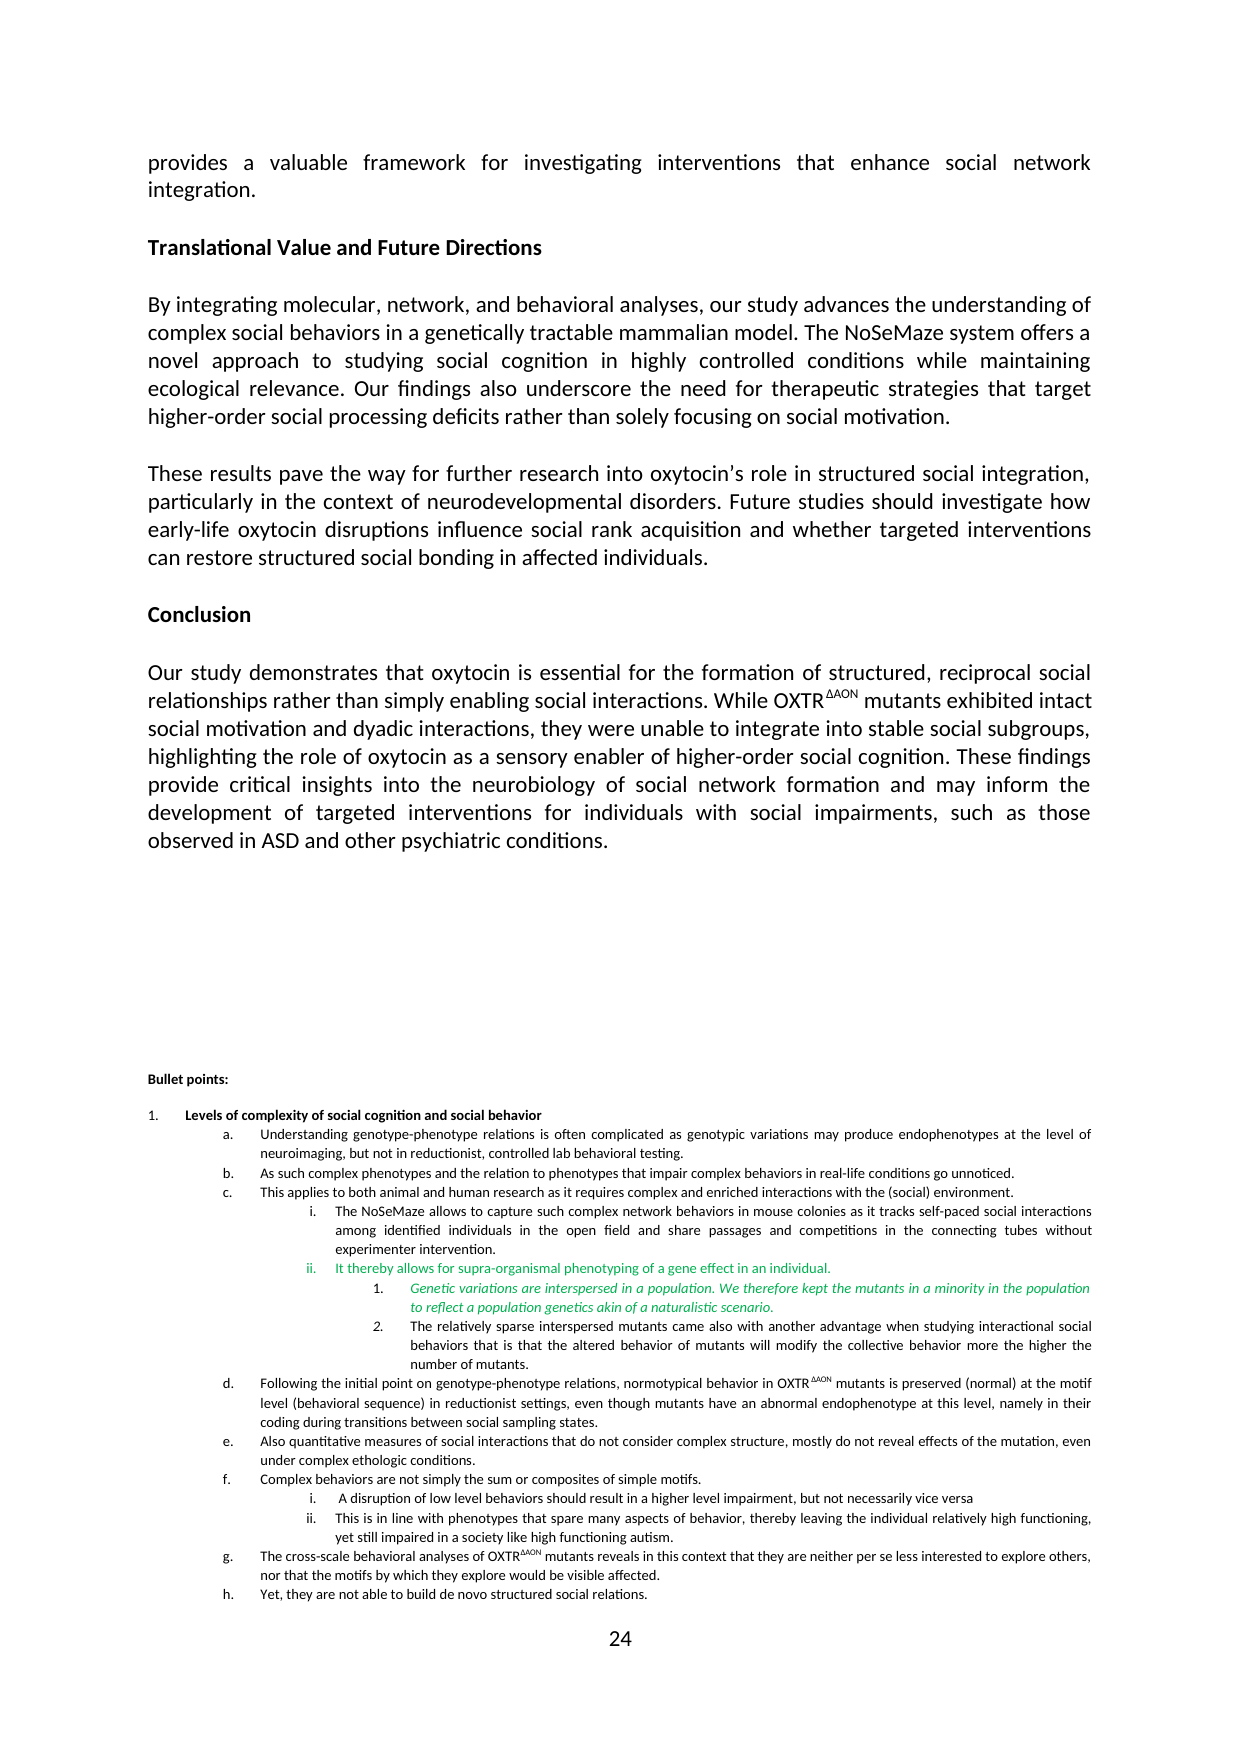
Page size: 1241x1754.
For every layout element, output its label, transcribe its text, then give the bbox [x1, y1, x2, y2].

list The relatively sparse interspersed mutants came also with another advantage when studying interactional social behaviors that is that the altered behavior of mutants will modify the collective behavior more the higher the number of mutants. [373, 1317, 1093, 1373]
subtitle Conclusion [148, 601, 1093, 628]
list Yet, they are not able to build de novo structured social relations. [223, 1586, 1093, 1603]
text These results pave the way for further research into oxytocin’s role in structured social integration, particularly in the context of neurodevelopmental disorders. Future studies should investigate how early-life oxytocin disruptions influence social rank acquisition and whether targeted interventions can restore structured social bonding in affected individuals. [148, 459, 1093, 571]
list The NoSeMaze allows to capture such complex network behaviors in mouse colonies as it tracks self-paced social interactions among identified individuals in the open field and share passages and competitions in the connecting tubes without experimenter intervention. [316, 1202, 1093, 1258]
list Genetic variations are interspersed in a population. We therefore kept the mutants in a minority in the population to reflect a population genetics akin of a naturalistic scenario. [373, 1279, 1093, 1316]
list Following the initial point on genotype-phenotype relations, normotypical behavior in OXTRΔAON mutants is preserved (normal) at the motif level (behavioral sequence) in reductionist settings, even though mutants have an abnormal endophenotype at this level, namely in their coding during transitions between social sampling states. [223, 1375, 1093, 1431]
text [148, 148, 1093, 204]
list A disruption of low level behaviors should result in a higher level impairment, but not necessarily vice versa [316, 1490, 1093, 1507]
subtitle Translational Value and Future Directions [148, 233, 1093, 261]
text By integrating molecular, network, and behavioral analyses, our study advances the understanding of complex social behaviors in a genetically tractable mammalian model. The NoSeMaze system offers a novel approach to studying social cognition in highly controlled conditions while maintaining ecological relevance. Our findings also underscore the need for therapeutic strategies that target higher-order social processing deficits rather than solely focusing on social motivation. [148, 290, 1093, 430]
list It thereby allows for supra-organismal phenotyping of a gene effect in an individual. [316, 1260, 1093, 1277]
list Understanding genotype-phenotype relations is often complicated as genotypic variations may produce endophenotypes at the level of neuroimaging, but not in reductionist, controlled lab behavioral testing. [223, 1126, 1093, 1162]
list This is in line with phenotypes that spare many aspects of behavior, thereby leaving the individual relatively high functioning, yet still impaired in a society like high functioning autism. [316, 1509, 1093, 1546]
list The cross-scale behavioral analyses of OXTRΔAON mutants reveals in this context that they are neither per se less interested to explore others, nor that the motifs by which they explore would be visible affected. [223, 1547, 1093, 1584]
list Levels of complexity of social cognition and social behavior [148, 1106, 1093, 1124]
text Bullet points: [148, 1071, 1093, 1088]
text Our study demonstrates that oxytocin is essential for the formation of structured, reciprocal social relationships rather than simply enabling social interactions. While OXTRΔAON mutants exhibited intact social motivation and dyadic interactions, they were unable to integrate into stable social subgroups, highlighting the role of oxytocin as a sensory enabler of higher-order social cognition. These findings provide critical insights into the neurobiology of social network formation and may inform the development of targeted interventions for individuals with social impairments, such as those observed in ASD and other psychiatric conditions. [148, 658, 1093, 854]
list Also quantitative measures of social interactions that do not consider complex structure, mostly do not reveal effects of the mutation, even under complex ethologic conditions. [223, 1432, 1093, 1469]
list Complex behaviors are not simply the sum or composites of simple motifs. [223, 1471, 1093, 1488]
list As such complex phenotypes and the relation to phenotypes that impair complex behaviors in real-life conditions go unnoticed. [223, 1164, 1093, 1182]
list This applies to both animal and human research as it requires complex and enriched interactions with the (social) environment. [223, 1183, 1093, 1201]
